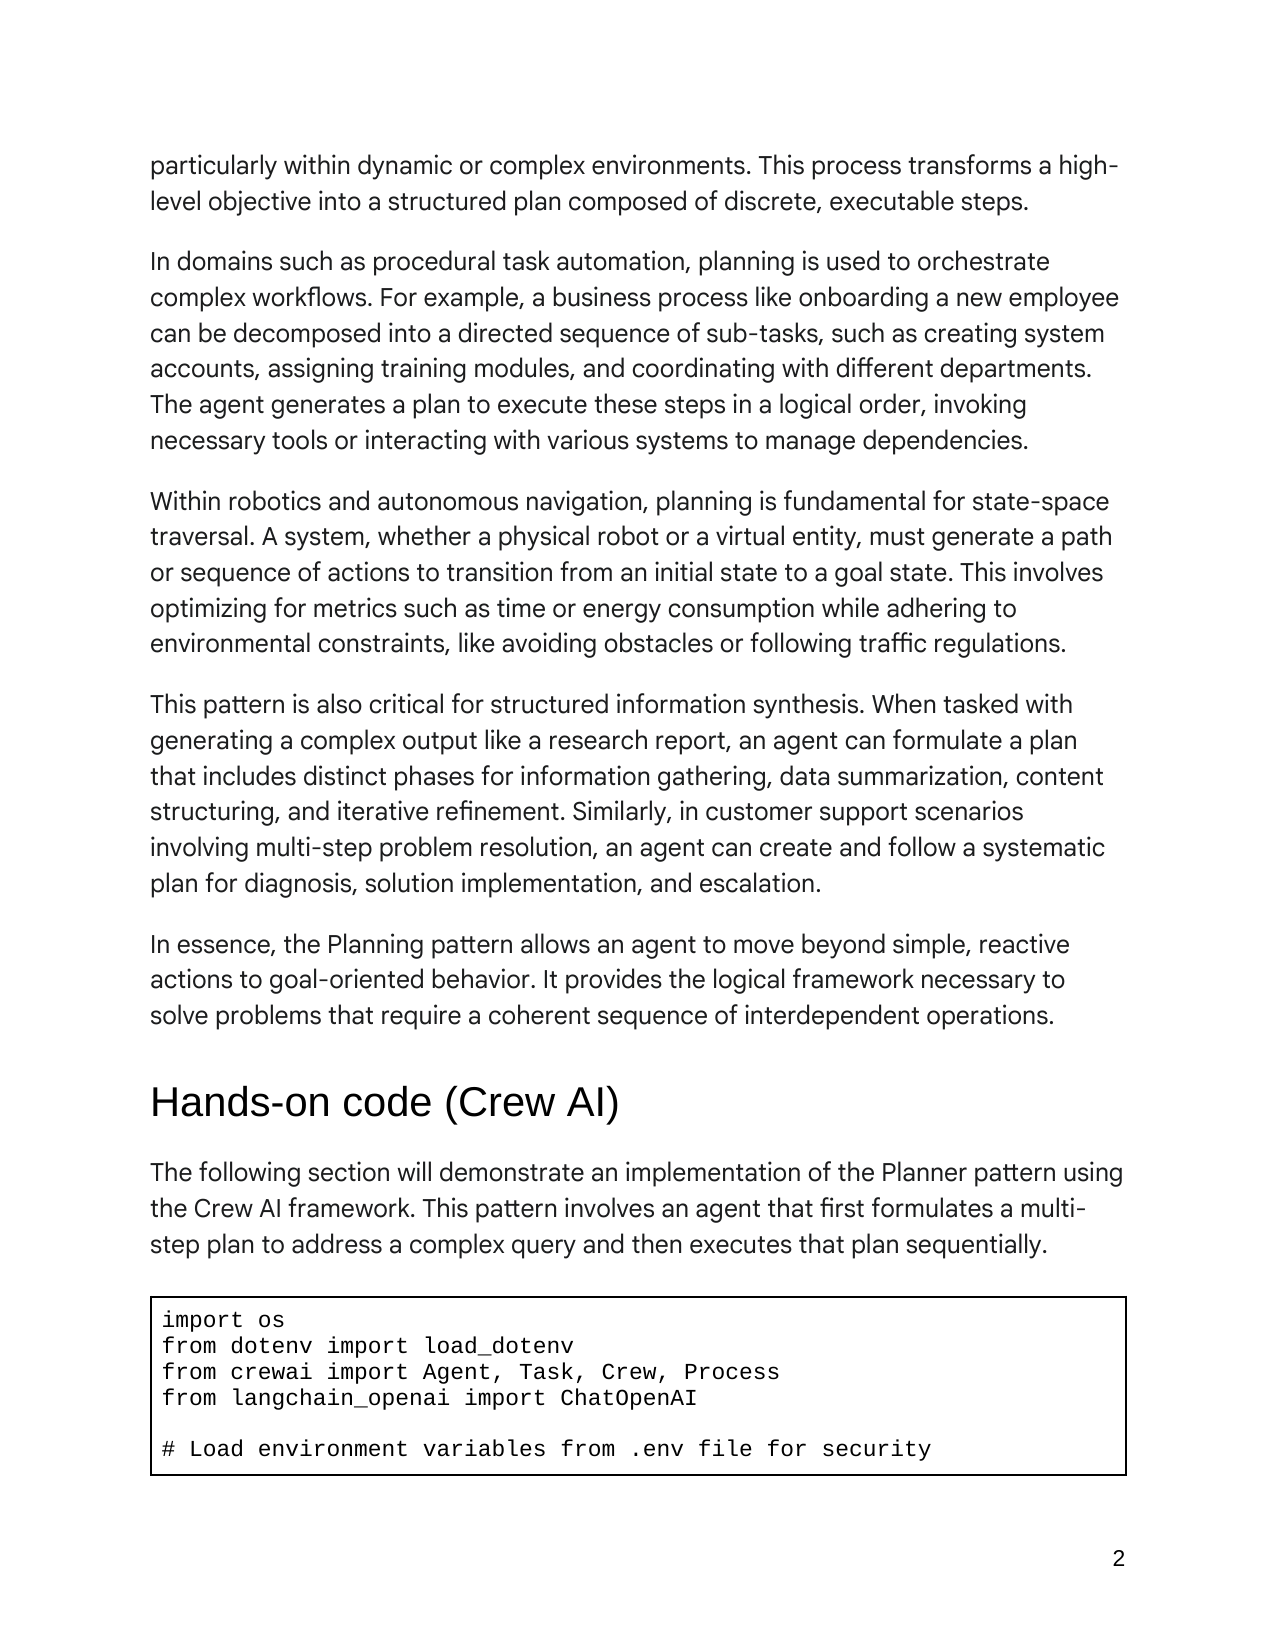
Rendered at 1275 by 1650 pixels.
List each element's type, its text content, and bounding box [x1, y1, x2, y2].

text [150, 150, 1125, 217]
text This pattern is also critical for structured information synthesis. When tasked with generating a complex output like a research report, an agent can formulate a plan that includes distinct phases for information gathering, data summarization, content structuring, and iterative refinement. Similarly, in customer support scenarios involving multi-step problem resolution, an agent can create and follow a systematic plan for diagnosis, solution implementation, and escalation. [150, 689, 1125, 899]
text In essence, the Planning pattern allows an agent to move beyond simple, reactive actions to goal-oriented behavior. It provides the logical framework necessary to solve problems that require a coherent sequence of interdependent operations. [150, 929, 1125, 1032]
text Within robotics and autonomous navigation, planning is fundamental for state-space traversal. A system, whether a physical robot or a virtual entity, must generate a path or sequence of actions to transition from an initial state to a goal state. This involves optimizing for metrics such as time or energy consumption while adhering to environmental constraints, like avoiding obstacles or following traffic regulations. [150, 486, 1125, 660]
text In domains such as procedural task automation, planning is used to orchestrate complex workflows. For example, a business process like onboarding a new employee can be decomposed into a directed sequence of sub-tasks, such as creating system accounts, assigning training modules, and coordinating with different departments. The agent generates a plan to execute these steps in a logical order, invoking necessary tools or interacting with various systems to manage dependencies. [150, 246, 1125, 456]
text The following section will demonstrate an implementation of the Planner pattern using the Crew AI framework. This pattern involves an agent that first formulates a multi-step plan to address a complex query and then executes that plan sequentially. [150, 1157, 1125, 1261]
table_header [152, 1298, 1125, 1474]
subtitle Hands-on code (Crew AI) [150, 1078, 1125, 1126]
